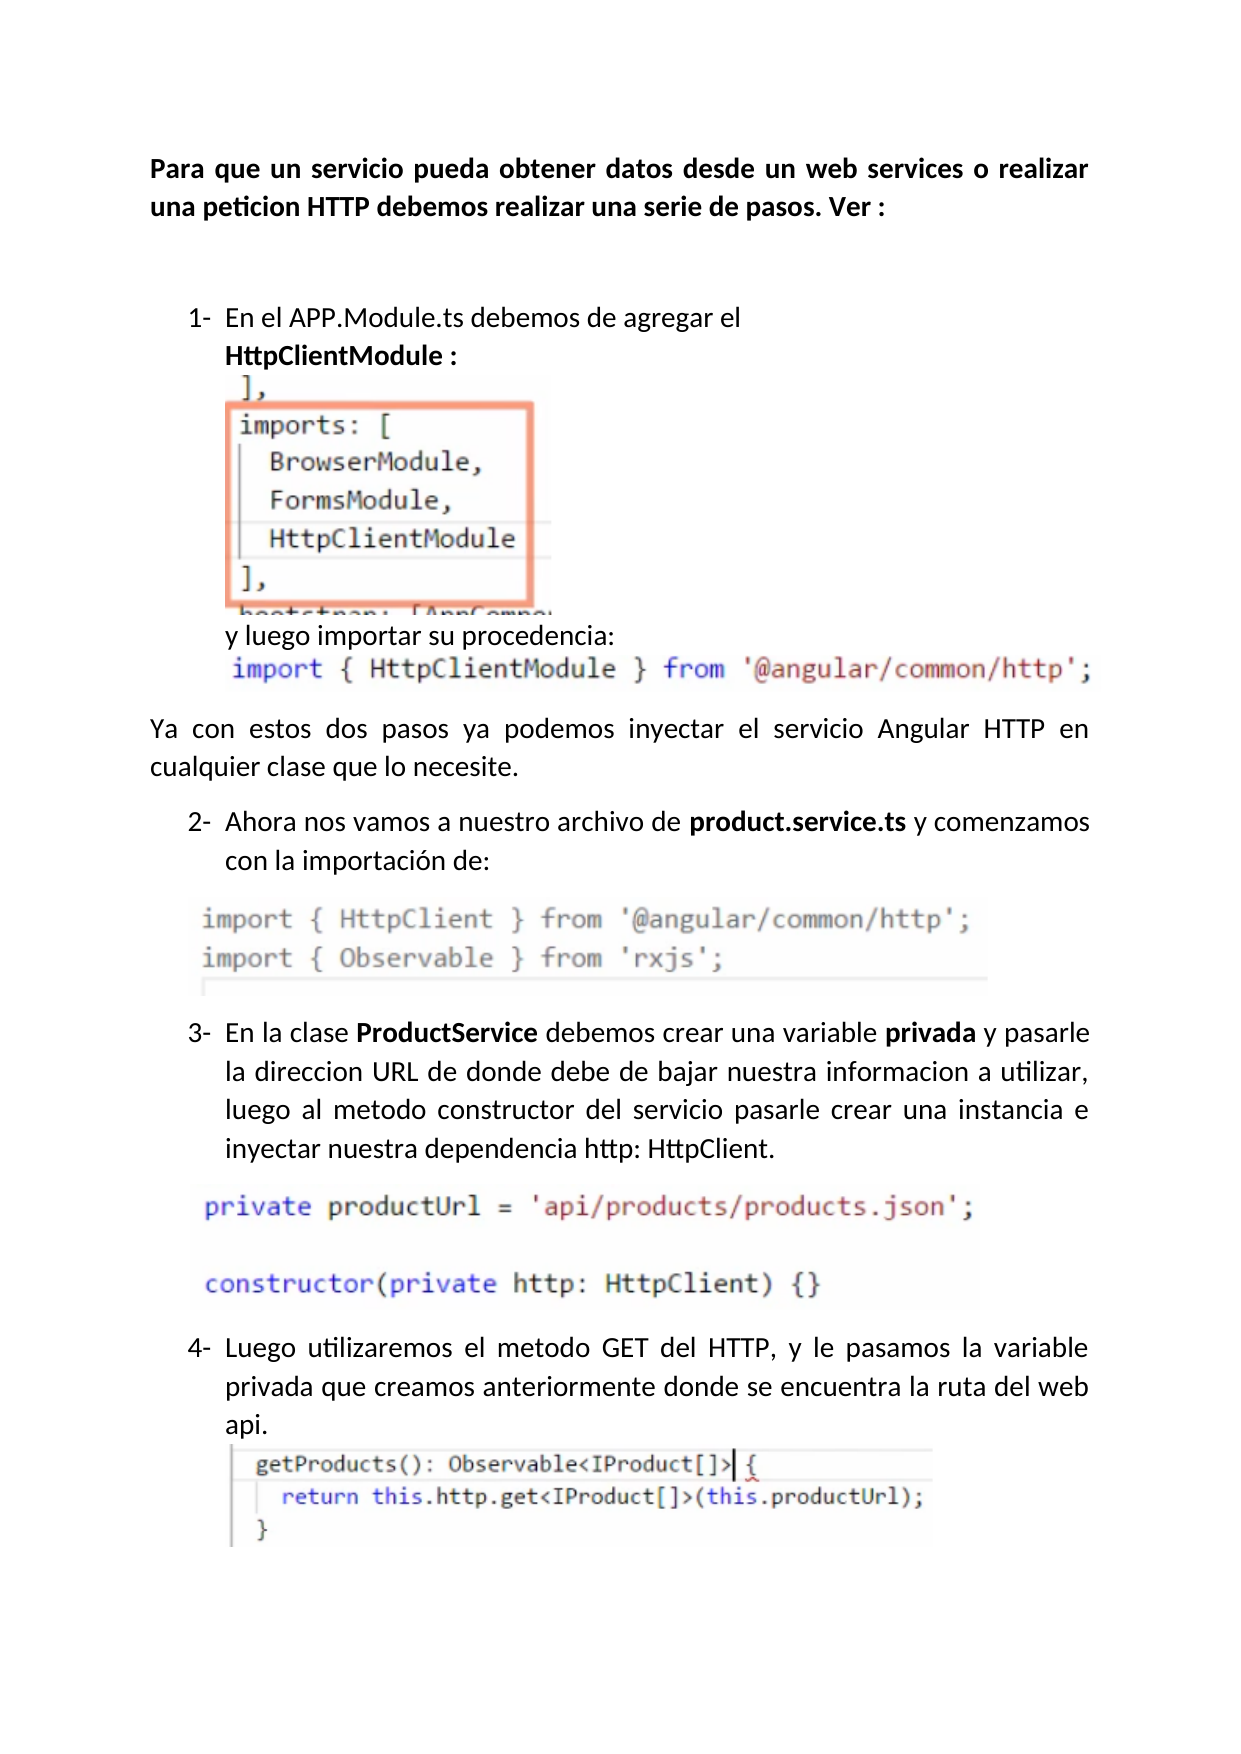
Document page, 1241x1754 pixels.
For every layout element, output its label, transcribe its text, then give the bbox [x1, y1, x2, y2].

list En el APP.Module.ts debemos de agregar el [187, 299, 1090, 334]
list y luego importar su procedencia: [225, 617, 1090, 652]
picture [225, 1444, 933, 1547]
picture [189, 1184, 981, 1310]
list Luego utilizaremos el metodo GET del HTTP, y le pasamos la variable privada que creamos anteriormente donde se encuentra la ruta del web api. [187, 1329, 1090, 1442]
text Para que un servicio pueda obtener datos desde un web services o realizar una peticion HTTP debemos realizar una serie de pasos. Ver : [150, 150, 1090, 224]
picture [225, 375, 552, 615]
list Ahora nos vamos a nuestro archivo de product.service.ts y comenzamos con la importación de: [187, 803, 1090, 878]
list HttpClientModule : [225, 337, 1090, 373]
picture [187, 897, 988, 996]
list En la clase ProductService debemos crear una variable privada y pasarle la direccion URL de donde debe de bajar nuestra informacion a utilizar, luego al metodo constructor del servicio pasarle crear una instancia e inyectar nuestra dependencia http: HttpClient. [187, 1014, 1090, 1165]
text Ya con estos dos pasos ya podemos inyectar el servicio Angular HTTP en cualquier clase que lo necesite. [150, 710, 1090, 784]
picture [225, 655, 1102, 692]
